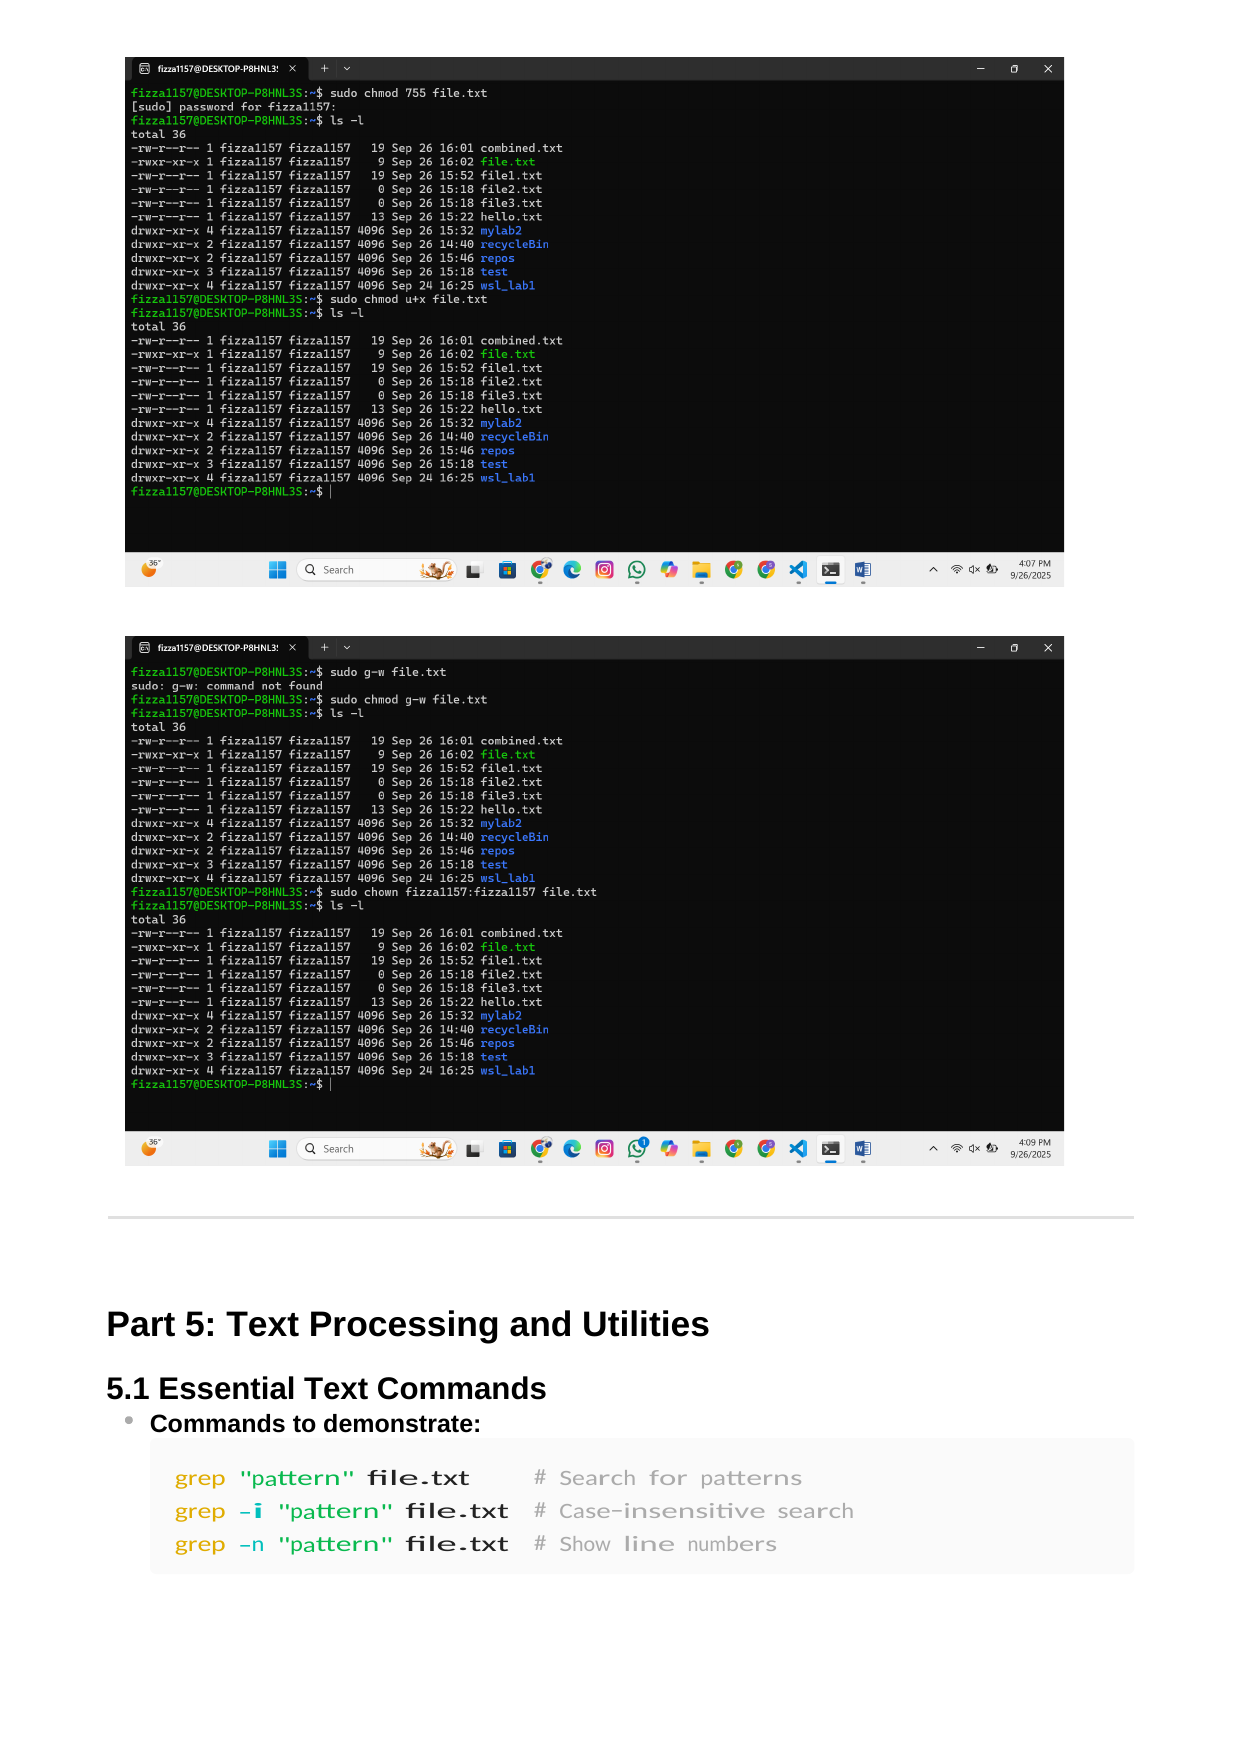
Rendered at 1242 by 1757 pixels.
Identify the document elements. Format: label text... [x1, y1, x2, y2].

subtitle 5.1 Essential Text Commands [106, 1370, 1047, 1406]
picture [125, 57, 1065, 587]
subtitle Part 5: Text Processing and Utilities [106, 1303, 1047, 1344]
picture [125, 636, 1065, 1166]
